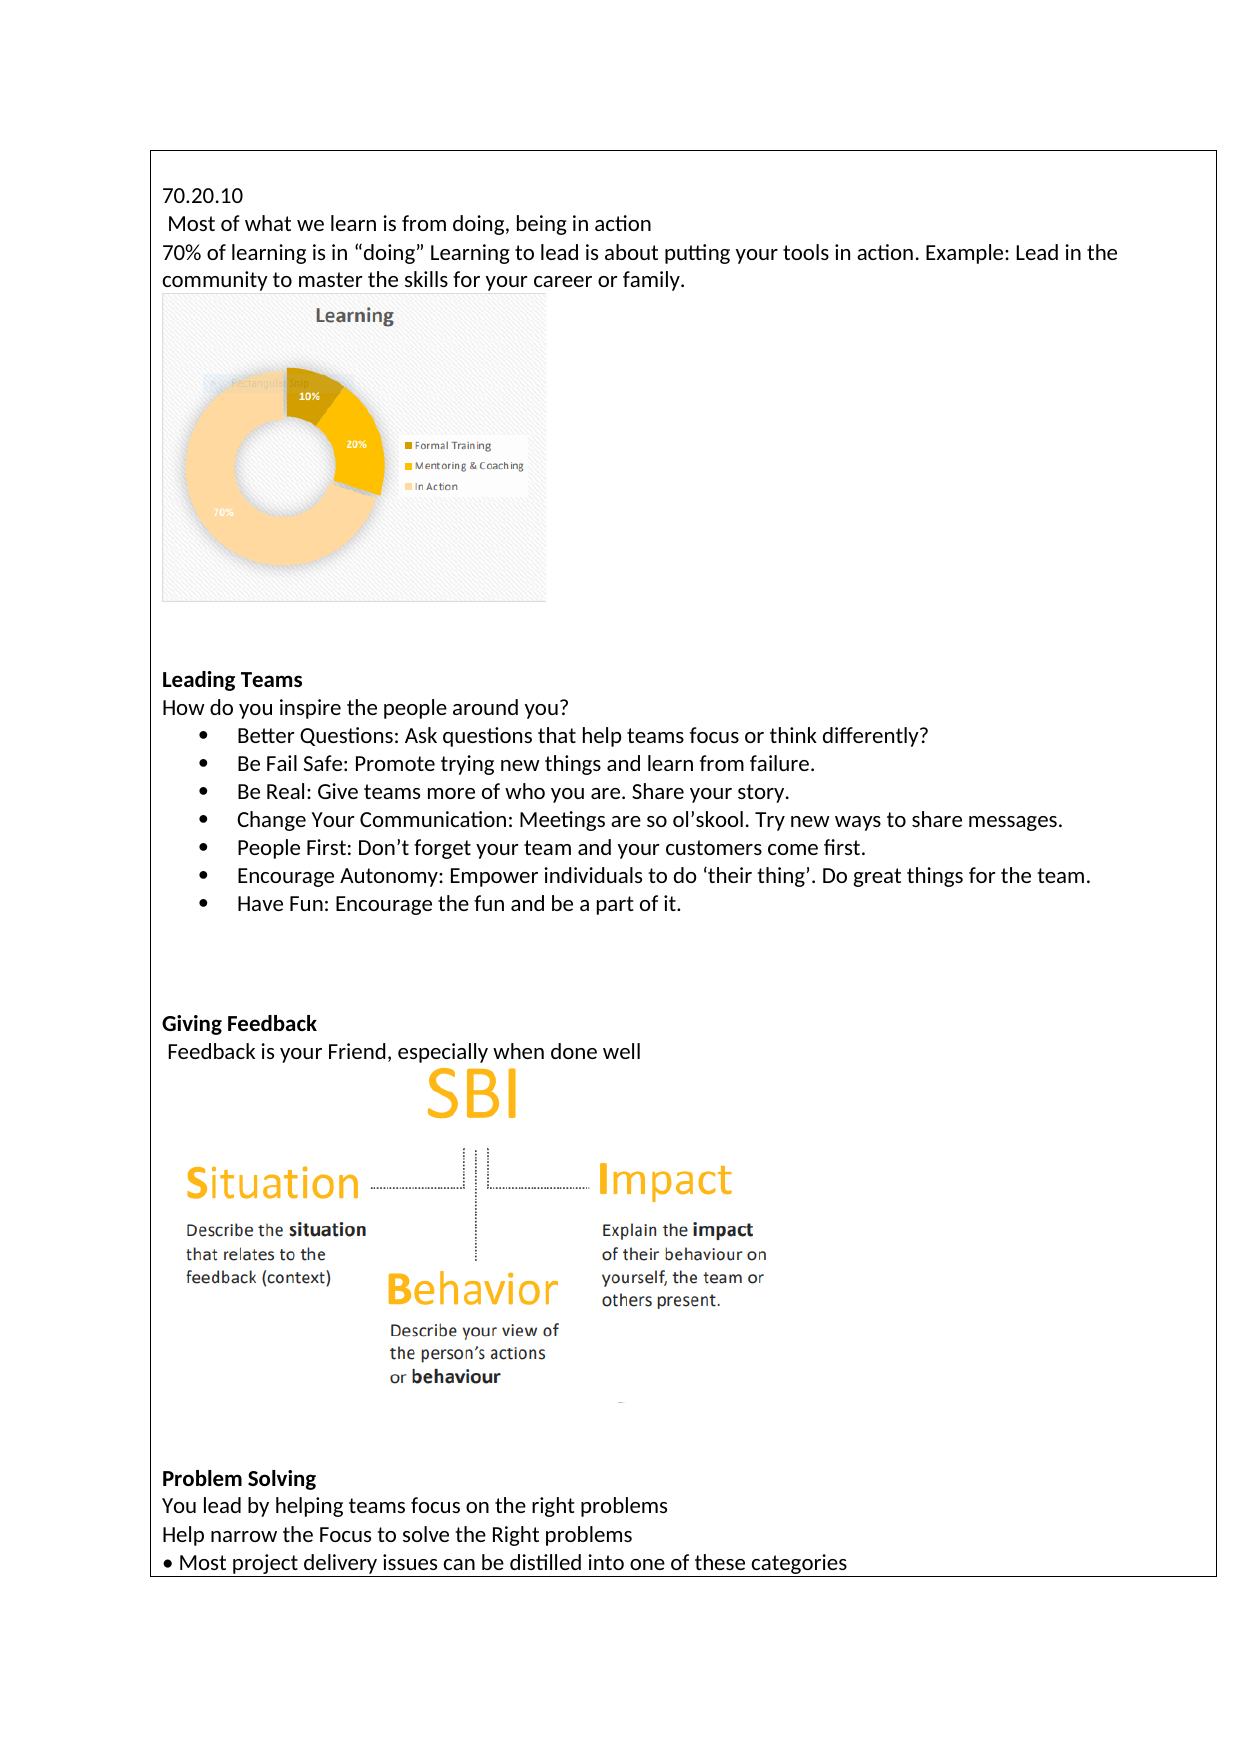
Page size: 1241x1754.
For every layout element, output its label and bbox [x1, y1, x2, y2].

picture [161, 293, 547, 604]
table_header [151, 151, 1216, 1576]
picture [161, 1065, 786, 1403]
